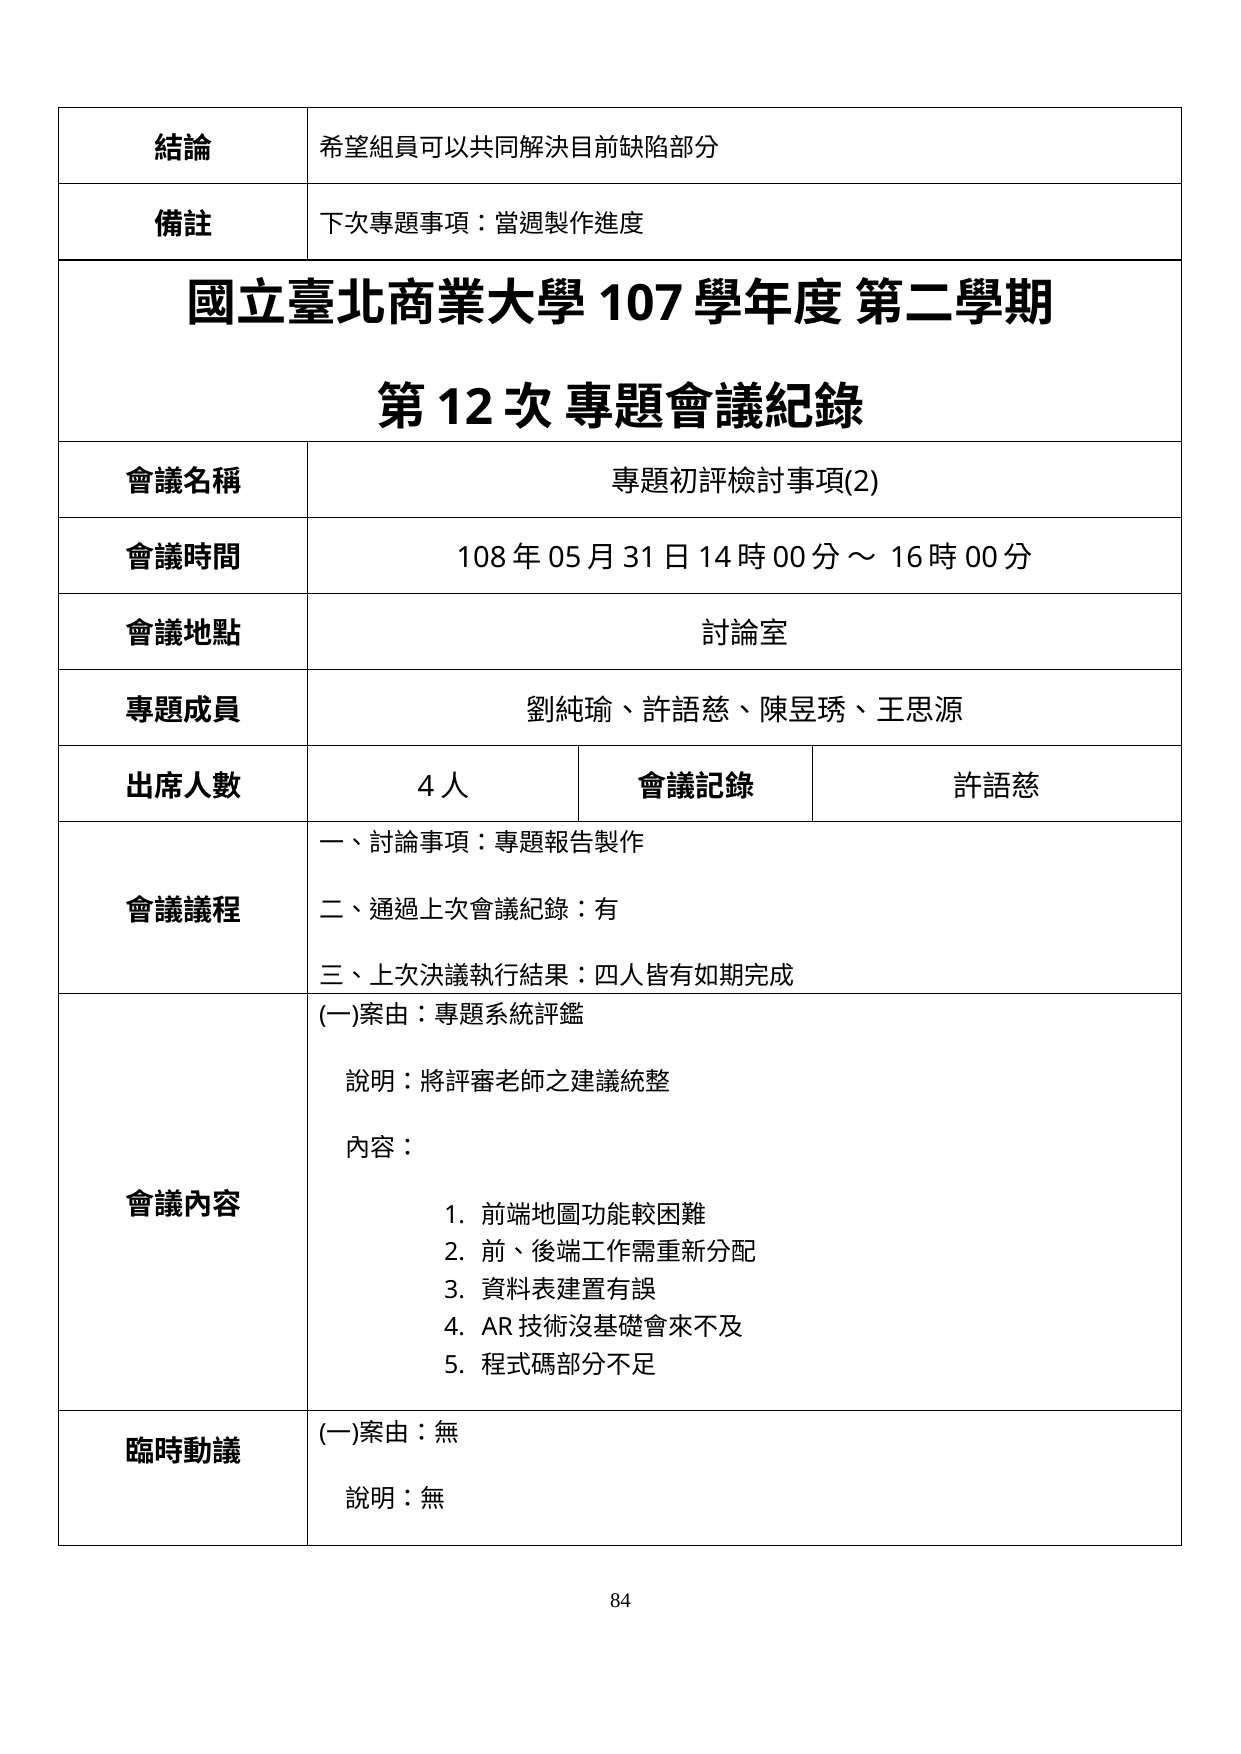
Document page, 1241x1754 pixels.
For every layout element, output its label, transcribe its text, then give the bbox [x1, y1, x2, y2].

table_cell 劉純瑜、許語慈、陳昱琇、王思源 [308, 670, 1181, 745]
table_cell 4人 [308, 746, 578, 821]
table_cell 臨時動議 [59, 1411, 307, 1545]
table_cell 許語慈 [813, 746, 1181, 821]
table_cell 會議記錄 [579, 746, 812, 821]
table_cell 會議議程 [59, 822, 307, 993]
table_cell 結論 [59, 108, 307, 183]
table_cell 討論室 [308, 594, 1181, 669]
table_cell 一、討論事項：專題報告製作 二、通過上次會議紀錄：有 三、上次決議執行結果：四人皆有如期完成 [308, 822, 1181, 993]
table_cell 出席人數 [59, 746, 307, 821]
table_cell 備註 [59, 184, 307, 259]
table_cell 108年 05月 31日 14時 00分 ～ 16時 00分 [308, 518, 1181, 593]
table_cell 會議地點 [59, 594, 307, 669]
table_cell 會議內容 [59, 994, 307, 1410]
table_cell 會議時間 [59, 518, 307, 593]
table_cell 會議名稱 [59, 442, 307, 517]
table_header 國立臺北商業大學 107學年度 第二學期 第12次 專題會議紀錄 [59, 261, 1181, 441]
table_cell 下次專題事項：當週製作進度 [308, 184, 1181, 259]
table_cell 專題初評檢討事項(2) [308, 442, 1181, 517]
table_cell (一)案由：專題系統評鑑 說明：將評審老師之建議統整 內容： 前端地圖功能較困難 前、後端工作需重新分配 資料表建置有誤 AR技術沒基礎會來不及 程式碼部分不足 [308, 994, 1181, 1410]
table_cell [308, 1411, 1181, 1545]
table_cell 專題成員 [59, 670, 307, 745]
table_cell 希望組員可以共同解決目前缺陷部分 [308, 108, 1181, 183]
